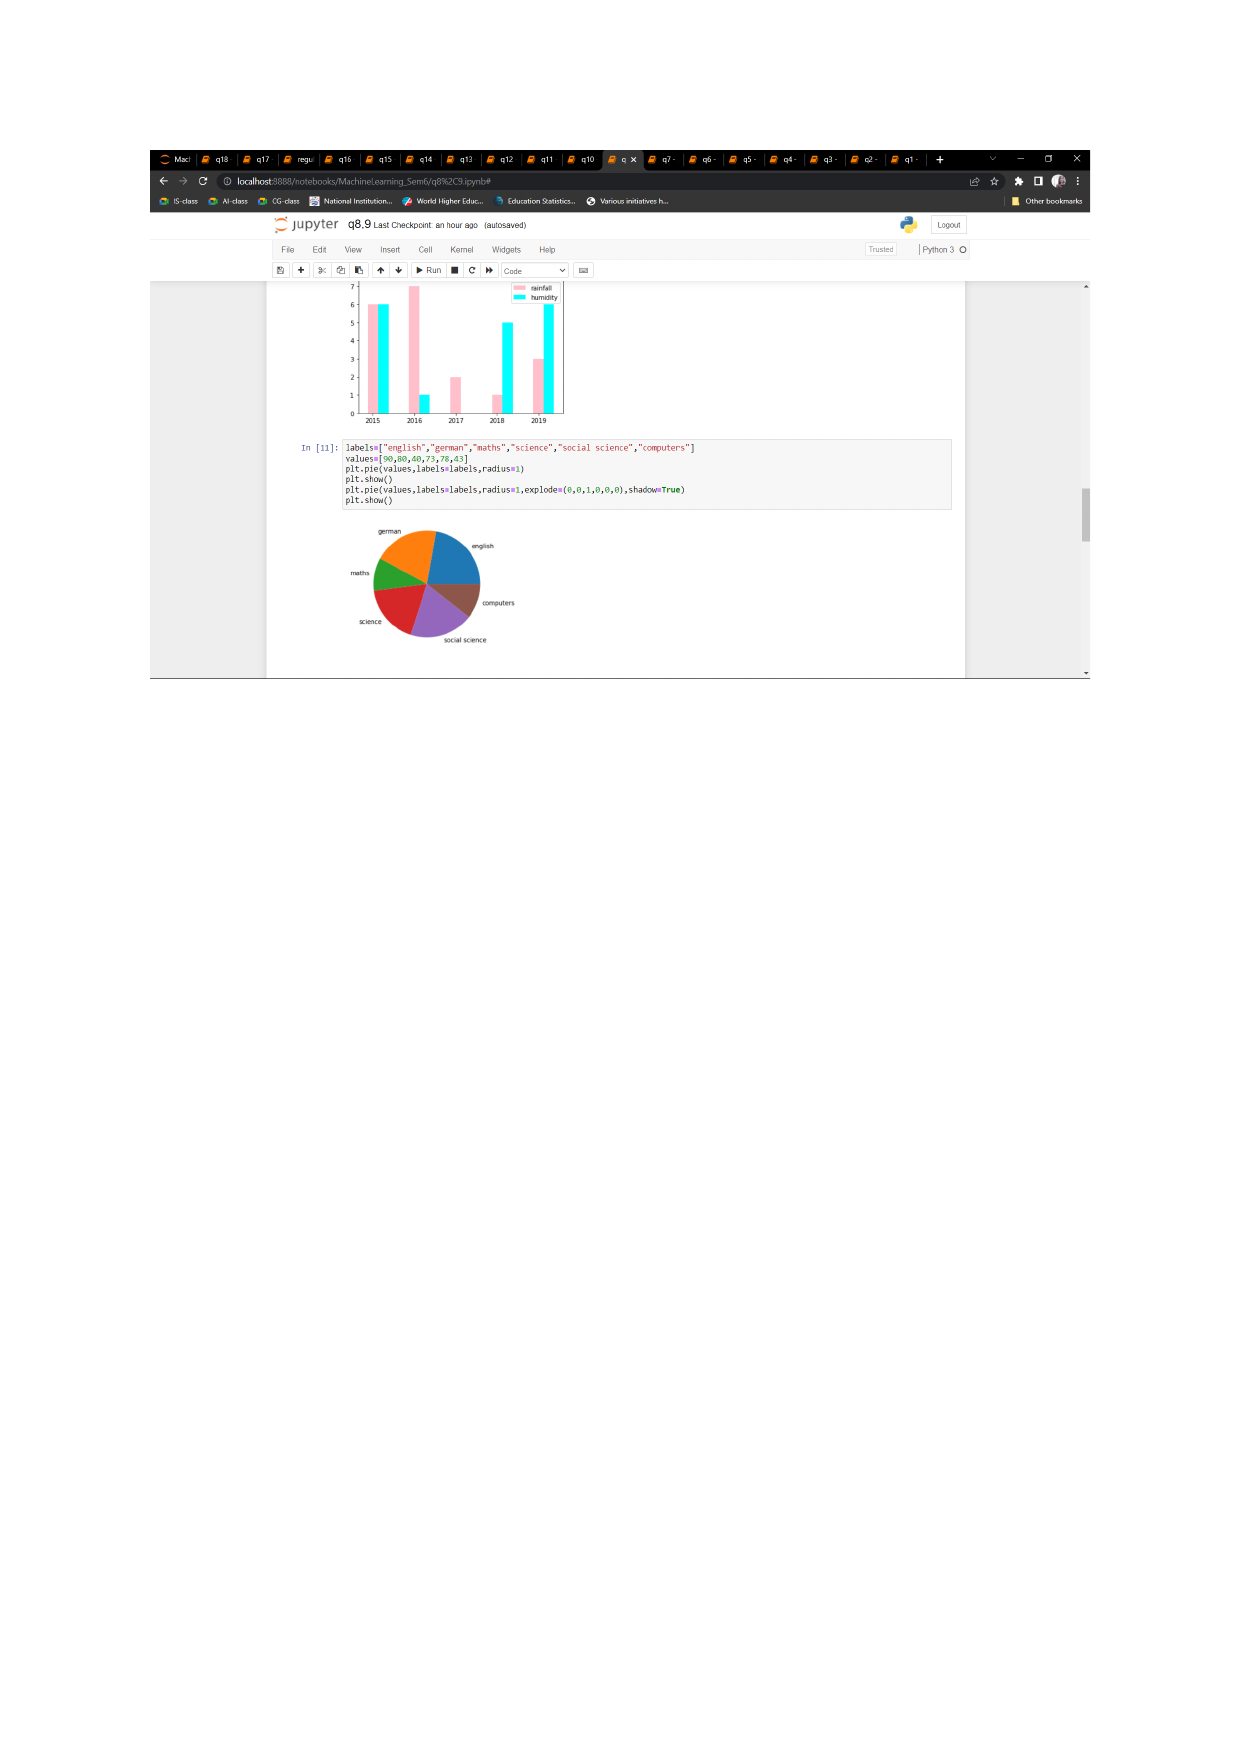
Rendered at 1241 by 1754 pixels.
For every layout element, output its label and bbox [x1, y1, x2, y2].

picture [150, 150, 1091, 679]
